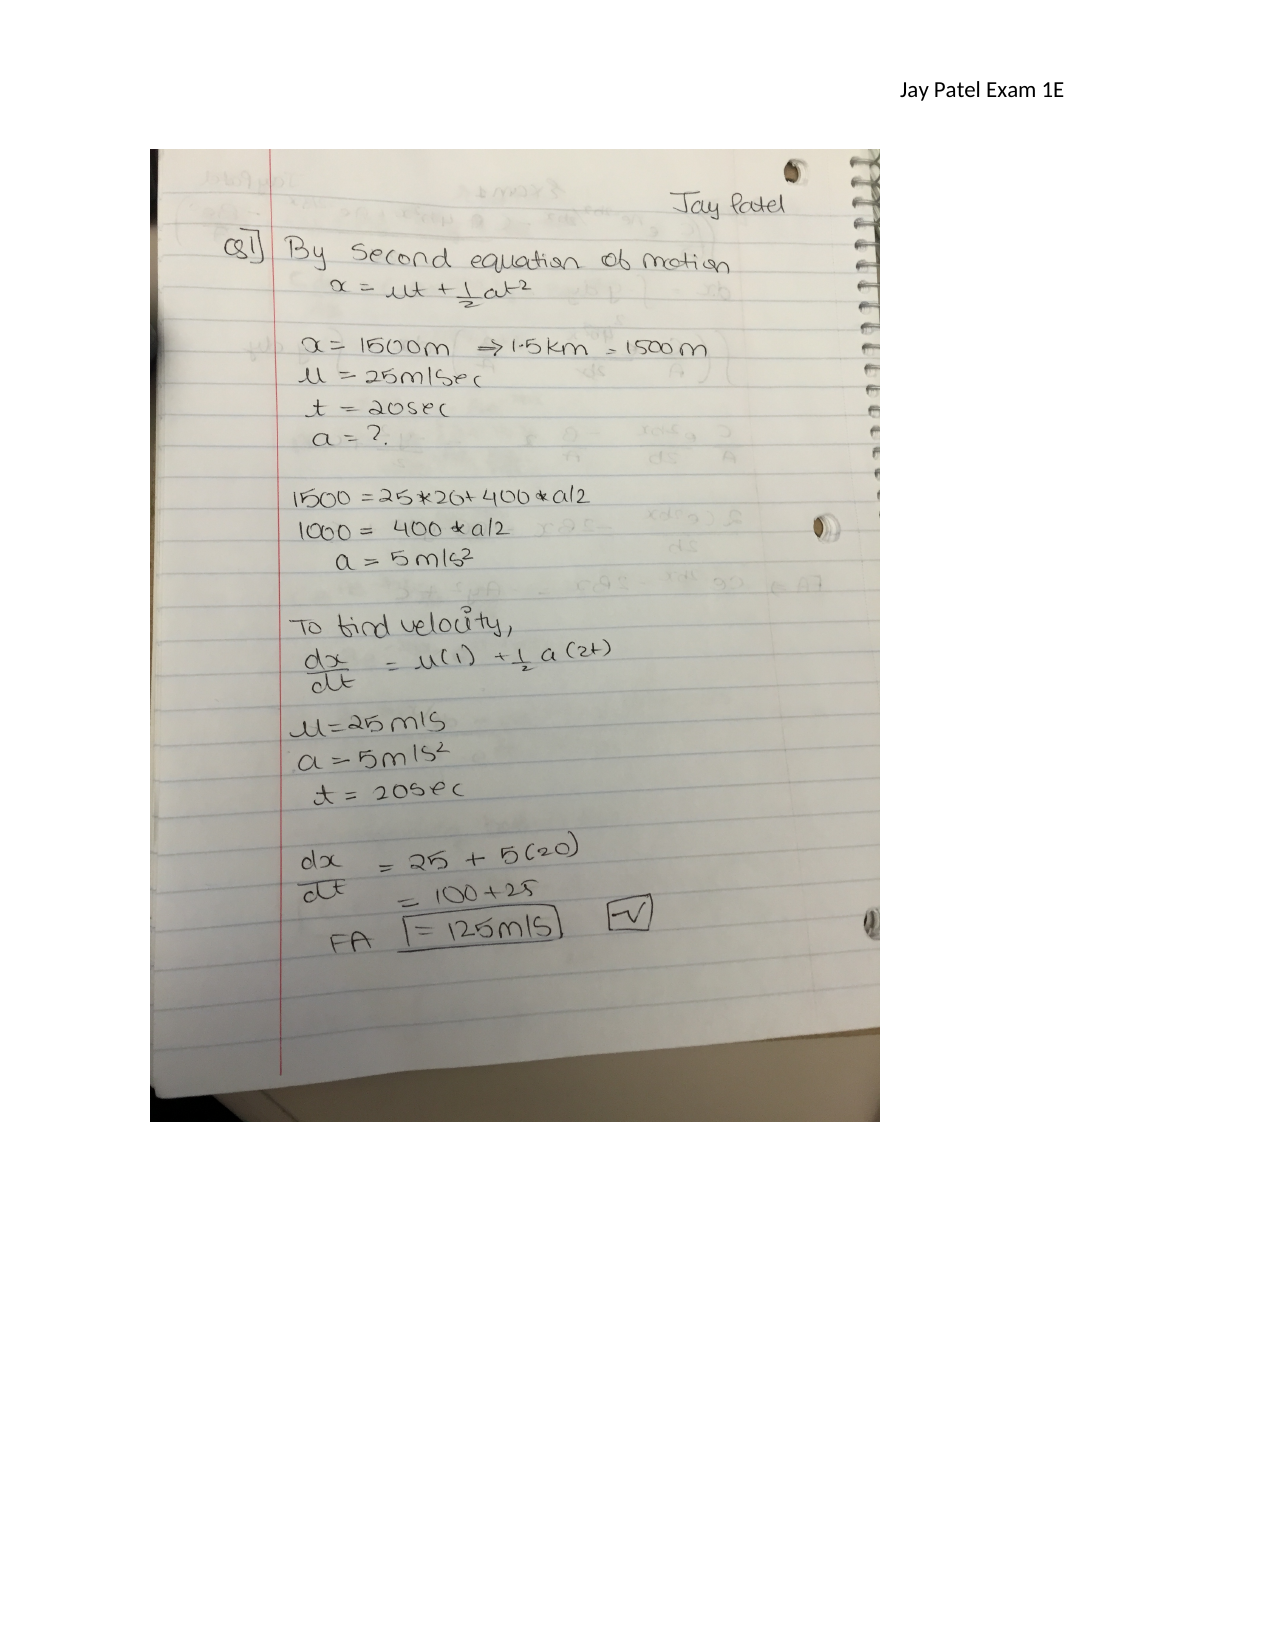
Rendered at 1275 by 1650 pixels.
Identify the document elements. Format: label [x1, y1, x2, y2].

picture [150, 149, 880, 1122]
